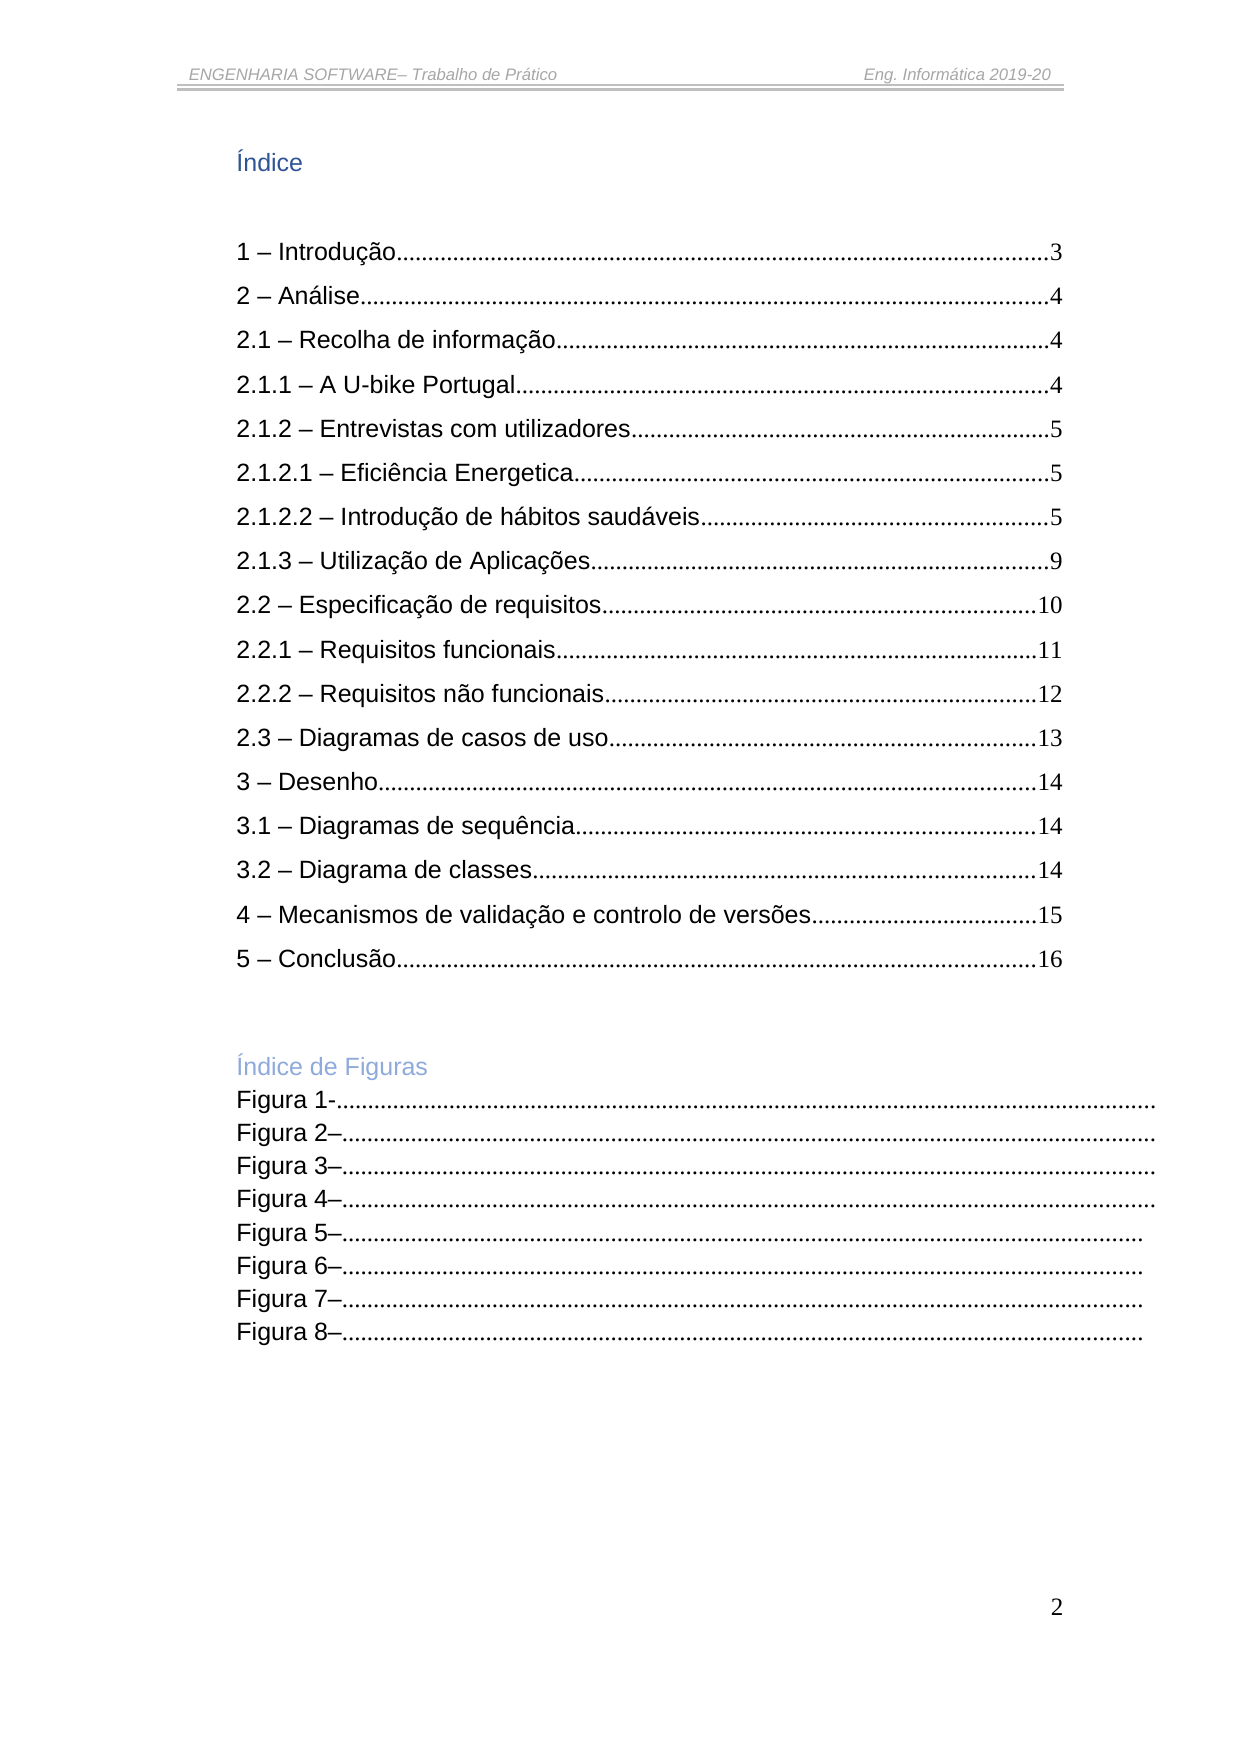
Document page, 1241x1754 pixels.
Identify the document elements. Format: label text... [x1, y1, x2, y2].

text Figura 2– 8 [177, 1118, 1063, 1147]
text Figura 5– 10 [177, 1217, 1063, 1246]
text Figura 1- 8 [177, 1085, 1063, 1114]
text Figura 8– 14 [177, 1317, 1063, 1346]
text Figura 4– 9 [177, 1184, 1063, 1213]
text Índice de Figuras [177, 1052, 1063, 1081]
text Figura 6– 10 [177, 1251, 1063, 1279]
text Figura 7– 13 [177, 1284, 1063, 1313]
text Figura 3– 9 [177, 1151, 1063, 1180]
